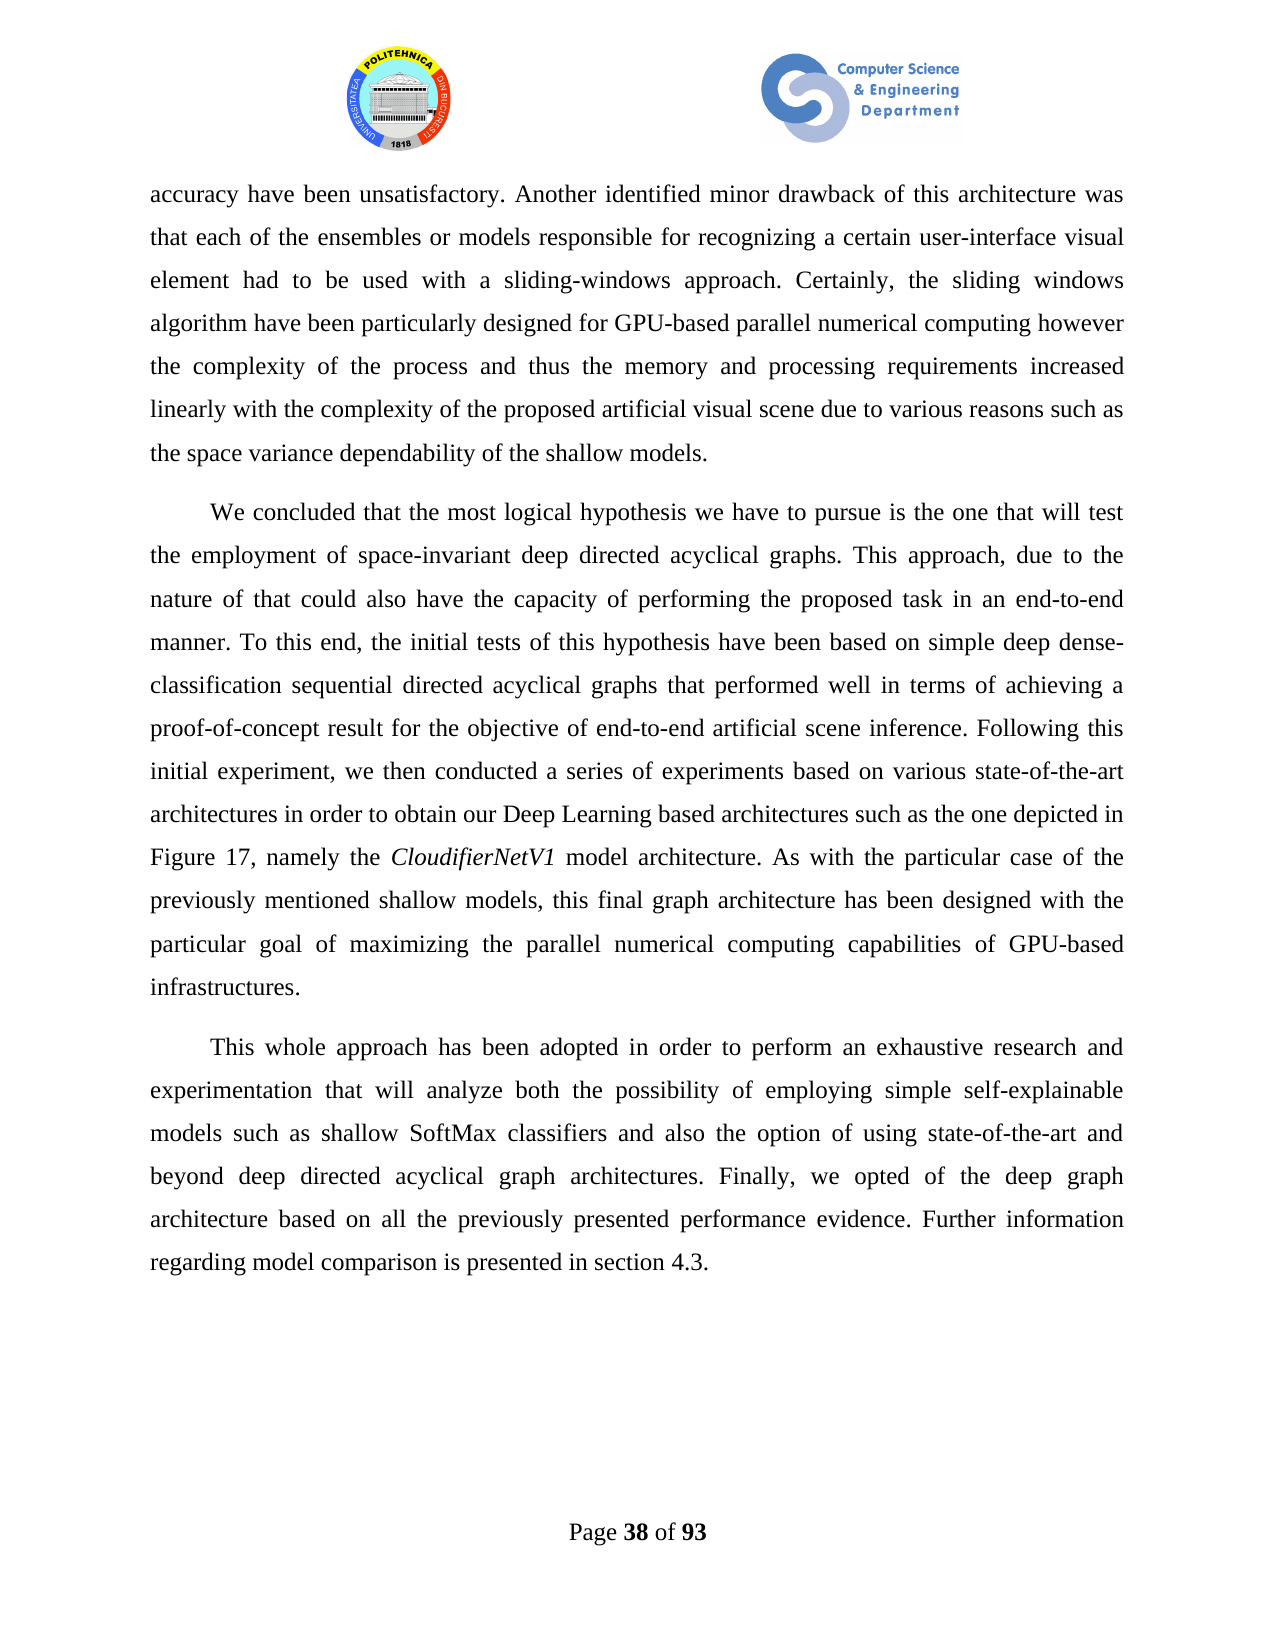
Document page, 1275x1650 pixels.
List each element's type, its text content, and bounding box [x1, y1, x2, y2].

picture [346, 46, 451, 151]
picture [760, 53, 963, 144]
text This whole approach has been adopted in order to perform an exhaustive research and experimentation that will analyze both the possibility of employing simple self-explainable models such as shallow SoftMax classifiers and also the option of using state-of-the-art and beyond deep directed acyclical graph architectures. Finally, we opted of the deep graph architecture based on all the previously presented performance evidence. Further information regarding model comparison is presented in section 4.3. [150, 1032, 1125, 1276]
text We concluded that the most logical hypothesis we have to pursue is the one that will test the employment of space-invariant deep directed acyclical graphs. This approach, due to the nature of that could also have the capacity of performing the proposed task in an end-to-end manner. To this end, the initial tests of this hypothesis have been based on simple deep dense-classification sequential directed acyclical graphs that performed well in terms of achieving a proof-of-concept result for the objective of end-to-end artificial scene inference. Following this initial experiment, we then conducted a series of experiments based on various state-of-the-art architectures in order to obtain our Deep Learning based architectures such as the one depicted in Figure 14, namely the CloudifierNetV1 model architecture. As with the particular case of the previously mentioned shallow models, this final graph architecture has been designed with the particular goal of maximizing the parallel numerical computing capabilities of GPU-based infrastructures. [150, 497, 1125, 1001]
